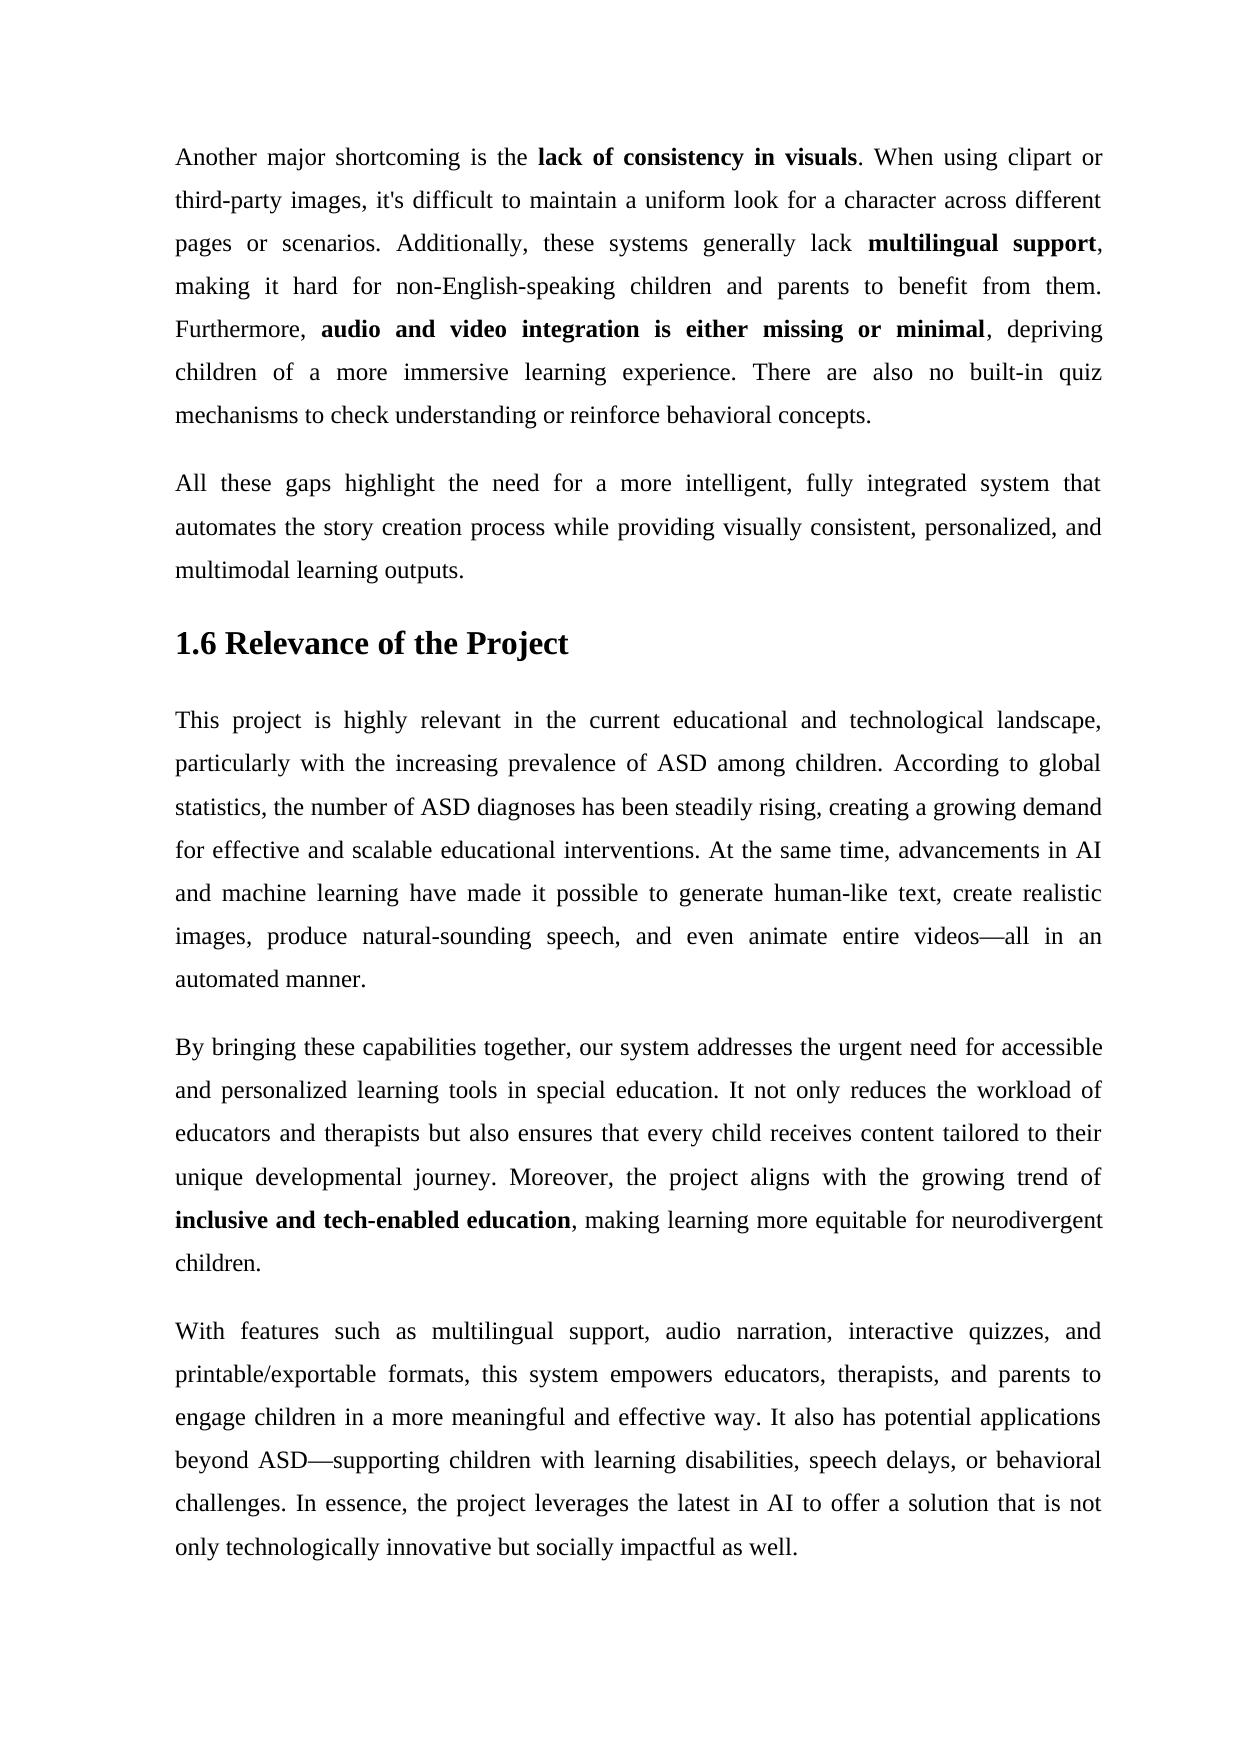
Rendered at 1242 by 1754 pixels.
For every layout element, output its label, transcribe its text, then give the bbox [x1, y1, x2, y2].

subtitle Relevance of the Project [175, 623, 1153, 661]
text With features such as multilingual support, audio narration, interactive quizzes, and printable/exportable formats, this system empowers educators, therapists, and parents to engage children in a more meaningful and effective way. It also has potential applications beyond ASD—supporting children with learning disabilities, speech delays, or behavioral challenges. In essence, the project leverages the latest in AI to offer a solution that is not only technologically innovative but socially impactful as well. [175, 1316, 1103, 1560]
text By bringing these capabilities together, our system addresses the urgent need for accessible and personalized learning tools in special education. It not only reduces the workload of educators and therapists but also ensures that every child receives content tailored to their unique developmental journey. Moreover, the project aligns with the growing trend of inclusive and tech-enabled education, making learning more equitable for neurodivergent children. [175, 1032, 1103, 1277]
text Another major shortcoming is the lack of consistency in visuals. When using clipart or third-party images, it's difficult to maintain a uniform look for a character across different pages or scenarios. Additionally, these systems generally lack multilingual support, making it hard for non-English-speaking children and parents to benefit from them. Furthermore, audio and video integration is either missing or minimal, depriving children of a more immersive learning experience. There are also no built-in quiz mechanisms to check understanding or reinforce behavioral concepts. [175, 142, 1103, 429]
text All these gaps highlight the need for a more intelligent, fully integrated system that automates the story creation process while providing visually consistent, personalized, and multimodal learning outputs. [175, 468, 1102, 583]
text This project is highly relevant in the current educational and technological landscape, particularly with the increasing prevalence of ASD among children. According to global statistics, the number of ASD diagnoses has been steadily rising, creating a growing demand for effective and scalable educational interventions. At the same time, advancements in AI and machine learning have made it possible to generate human-like text, create realistic images, produce natural-sounding speech, and even animate entire videos—all in an automated manner. [175, 705, 1103, 993]
